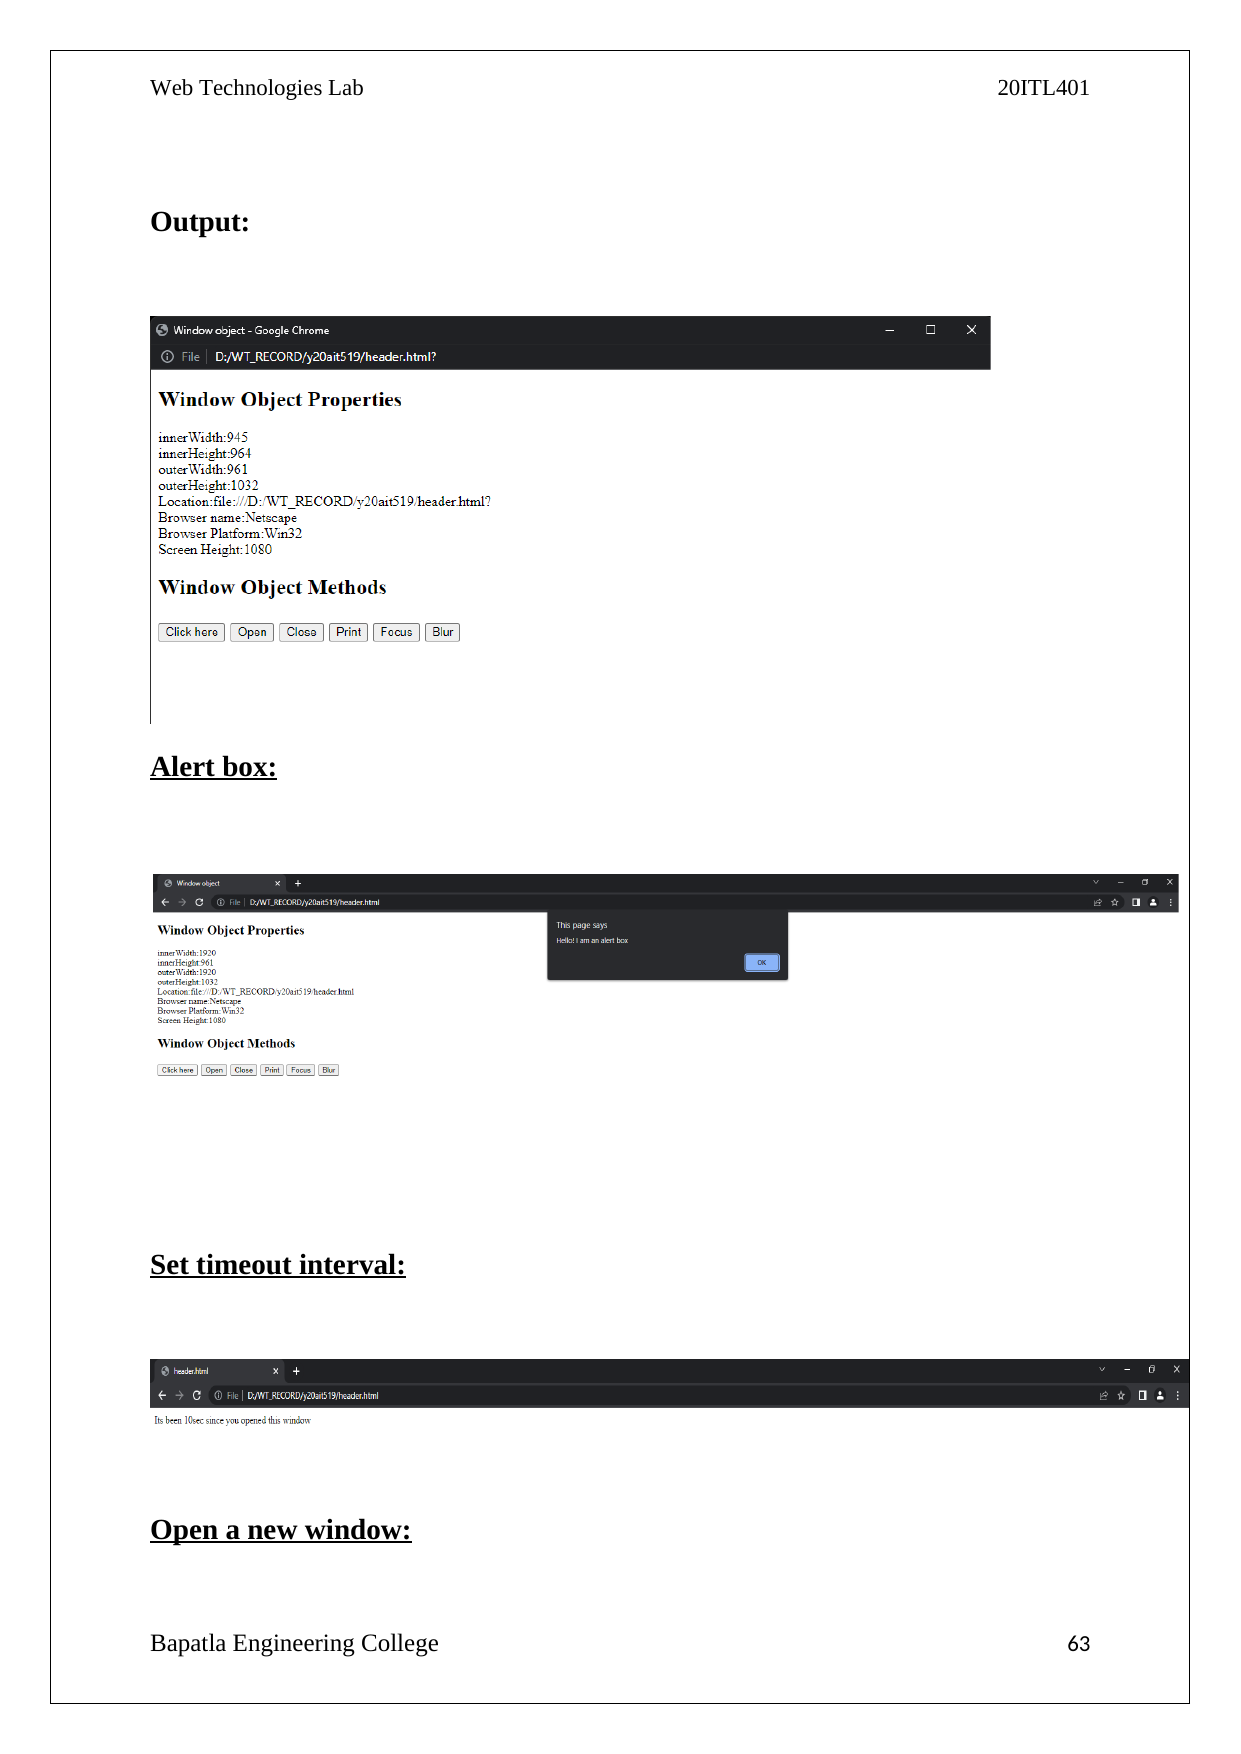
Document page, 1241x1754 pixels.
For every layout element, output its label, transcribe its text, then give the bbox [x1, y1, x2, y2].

text Output: [150, 204, 1090, 237]
text Set timeout interval: [150, 1247, 1090, 1281]
text Open a new window: [150, 1512, 1090, 1545]
picture [150, 316, 991, 724]
picture [153, 874, 1179, 1116]
picture [150, 1359, 1189, 1487]
text Alert box: [150, 749, 1090, 782]
